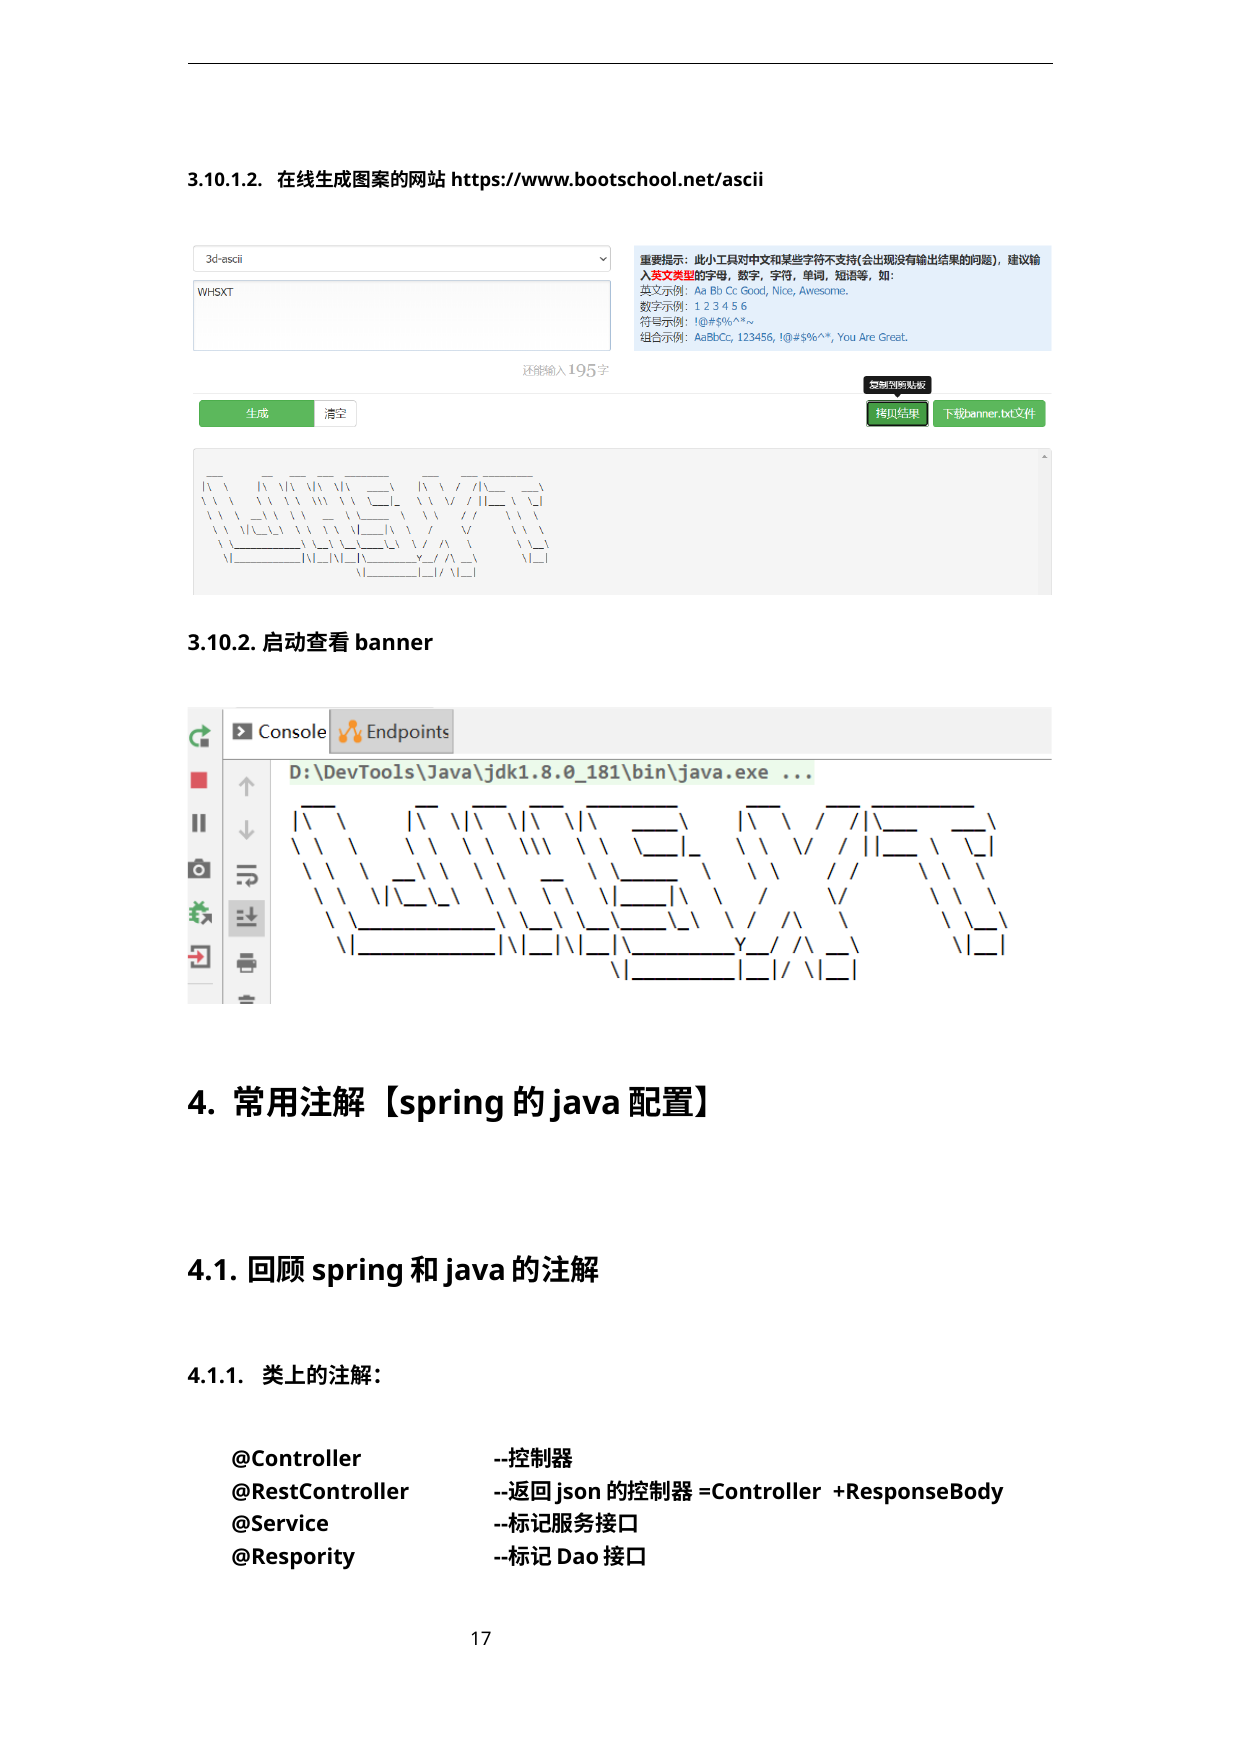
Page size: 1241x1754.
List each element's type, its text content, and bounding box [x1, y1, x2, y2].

subtitle 回顾spring和java的注解 [187, 1235, 1053, 1300]
subtitle 在线生成图案的网站 https://www.bootschool.net/ascii [187, 162, 1053, 194]
picture [187, 240, 1052, 595]
list @Controller --控制器 [187, 1441, 1053, 1473]
list @RestController --返回json的控制器 =Controller +ResponseBody [187, 1473, 1053, 1506]
subtitle 启动查看banner [187, 624, 1053, 657]
list @Respority --标记Dao接口 [187, 1538, 1053, 1571]
subtitle 常用注解【spring的java配置】 [187, 1068, 1053, 1133]
picture [187, 707, 1052, 1004]
subtitle 类上的注解： [187, 1358, 1053, 1391]
list @Service --标记服务接口 [187, 1506, 1053, 1538]
